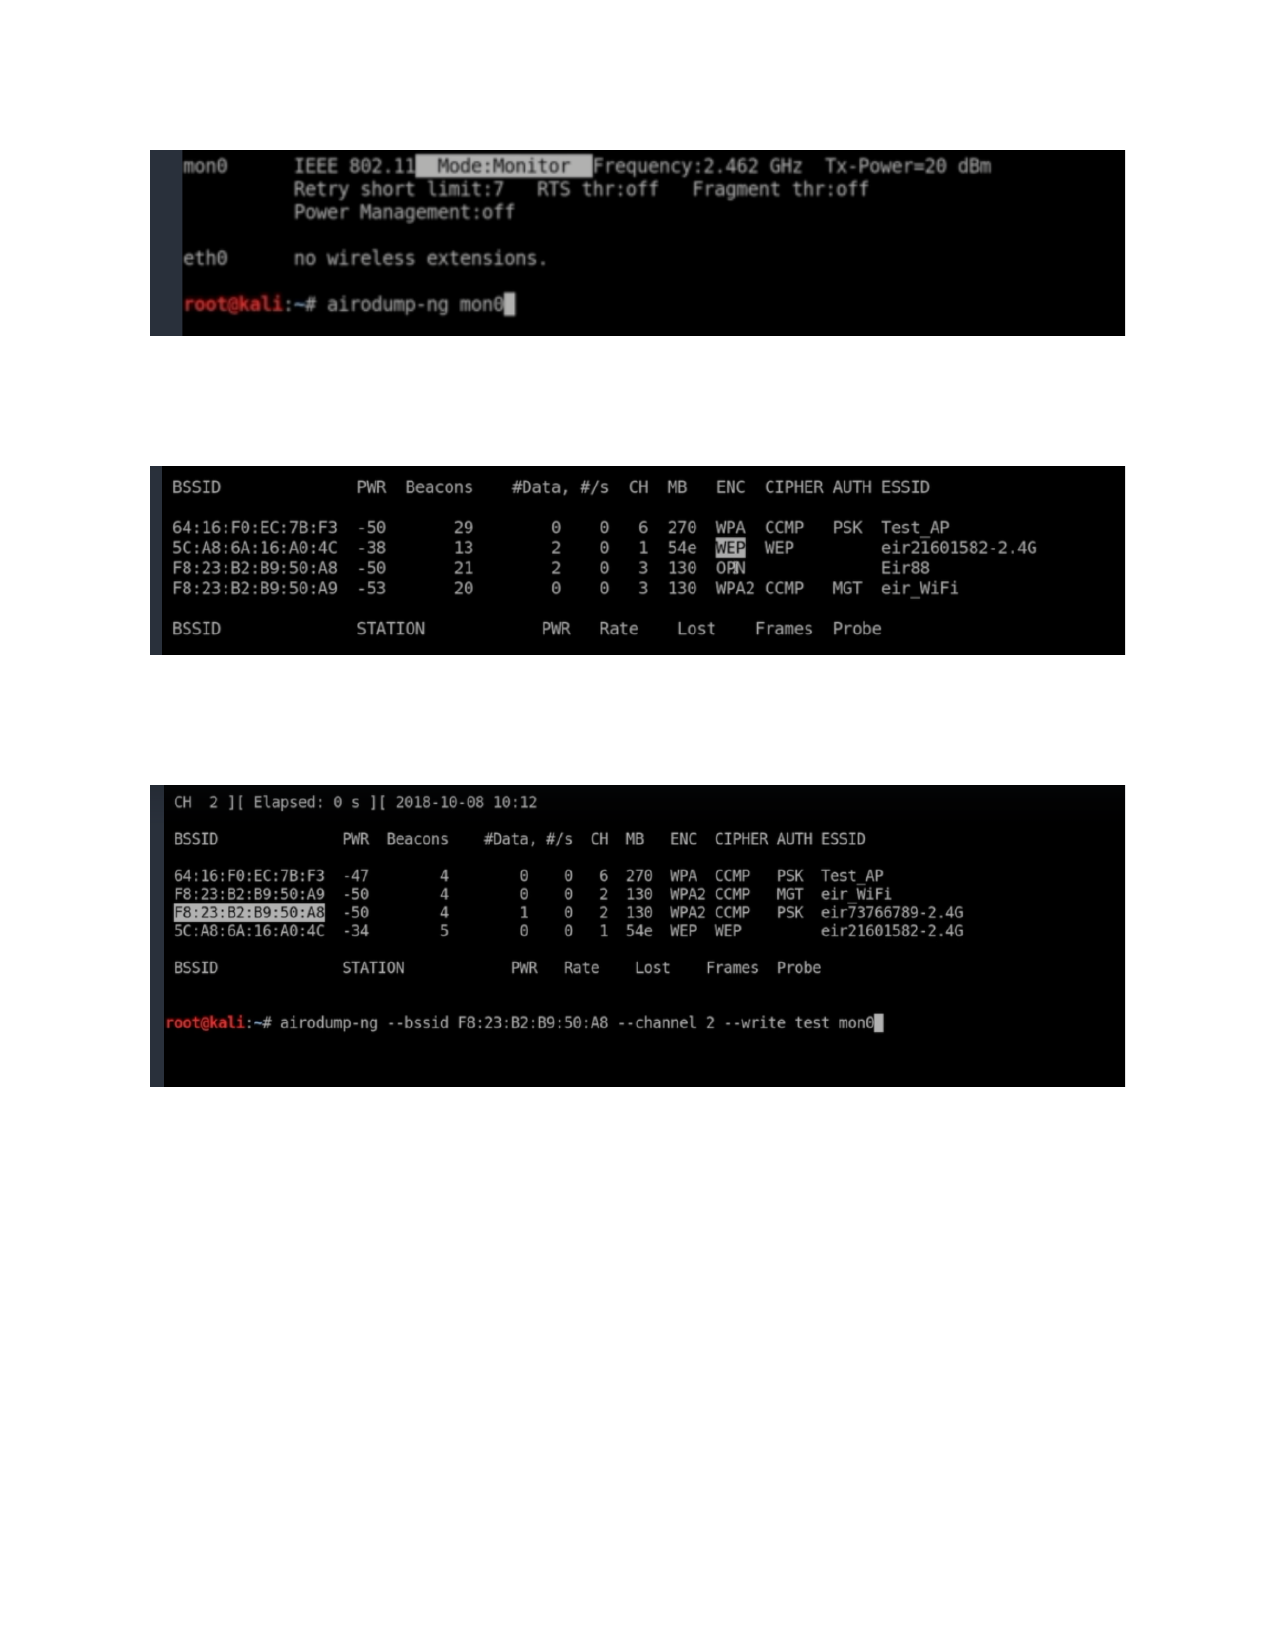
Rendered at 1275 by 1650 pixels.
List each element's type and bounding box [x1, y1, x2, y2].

picture [150, 785, 1125, 1087]
picture [150, 150, 1125, 336]
picture [150, 466, 1125, 655]
